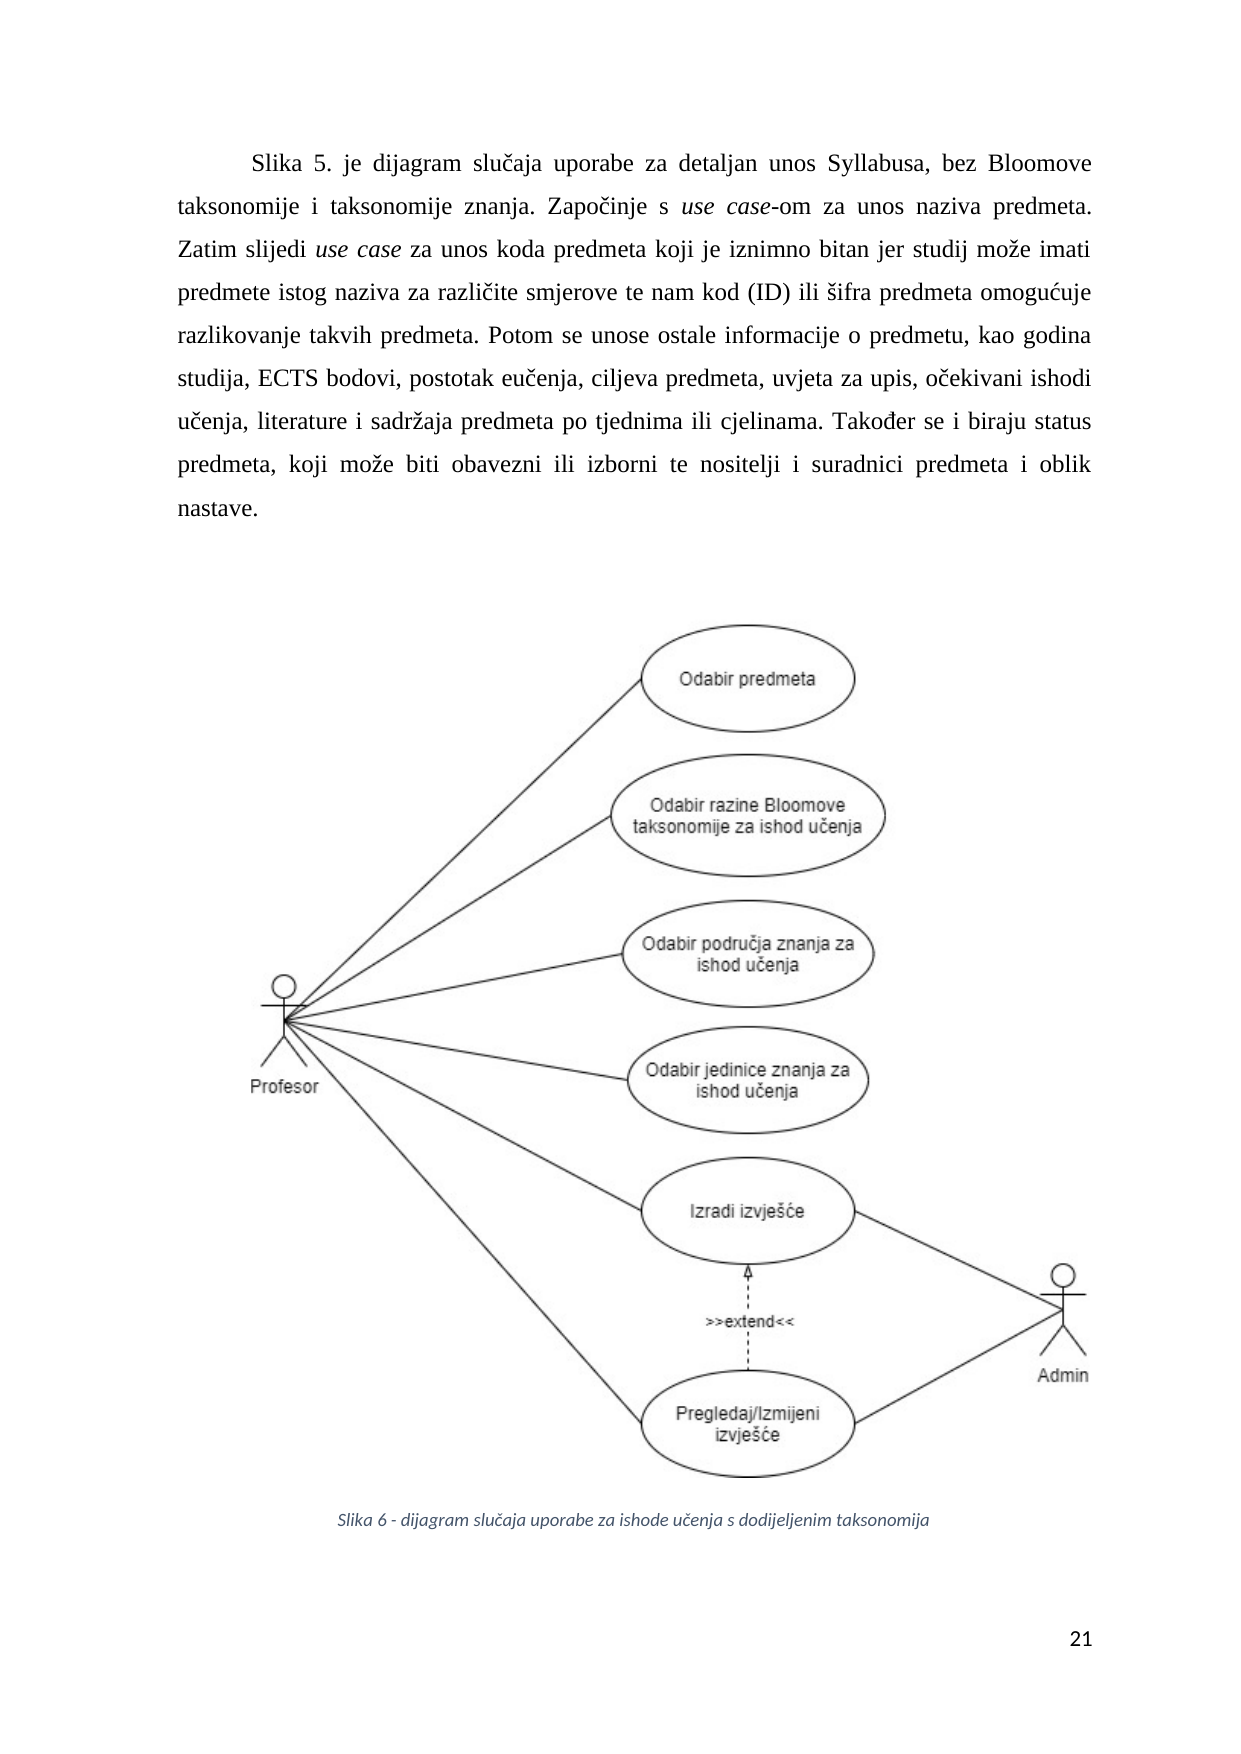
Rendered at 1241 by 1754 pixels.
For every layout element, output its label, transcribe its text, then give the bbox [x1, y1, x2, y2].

picture [251, 612, 1090, 1478]
text Slika 5. je dijagram slučaja uporabe za detaljan unos Syllabusa, bez Bloomove taksonomije i taksonomije znanja. Započinje s use case-om za unos naziva predmeta. Zatim slijedi use case za unos koda predmeta koji je iznimno bitan jer studij može imati predmete istog naziva za različite smjerove te nam kod (ID) ili šifra predmeta omogućuje razlikovanje takvih predmeta. Potom se unose ostale informacije o predmetu, kao godina studija, ECTS bodovi, postotak eučenja, ciljeva predmeta, uvjeta za upis, očekivani ishodi učenja, literature i sadržaja predmeta po tjednima ili cjelinama. Također se i biraju status predmeta, koji može biti obavezni ili izborni te nositelji i suradnici predmeta i oblik nastave. [177, 148, 1092, 521]
text Slika 6 - dijagram slučaja uporabe za ishode učenja s dodijeljenim taksonomija [177, 1508, 1092, 1531]
